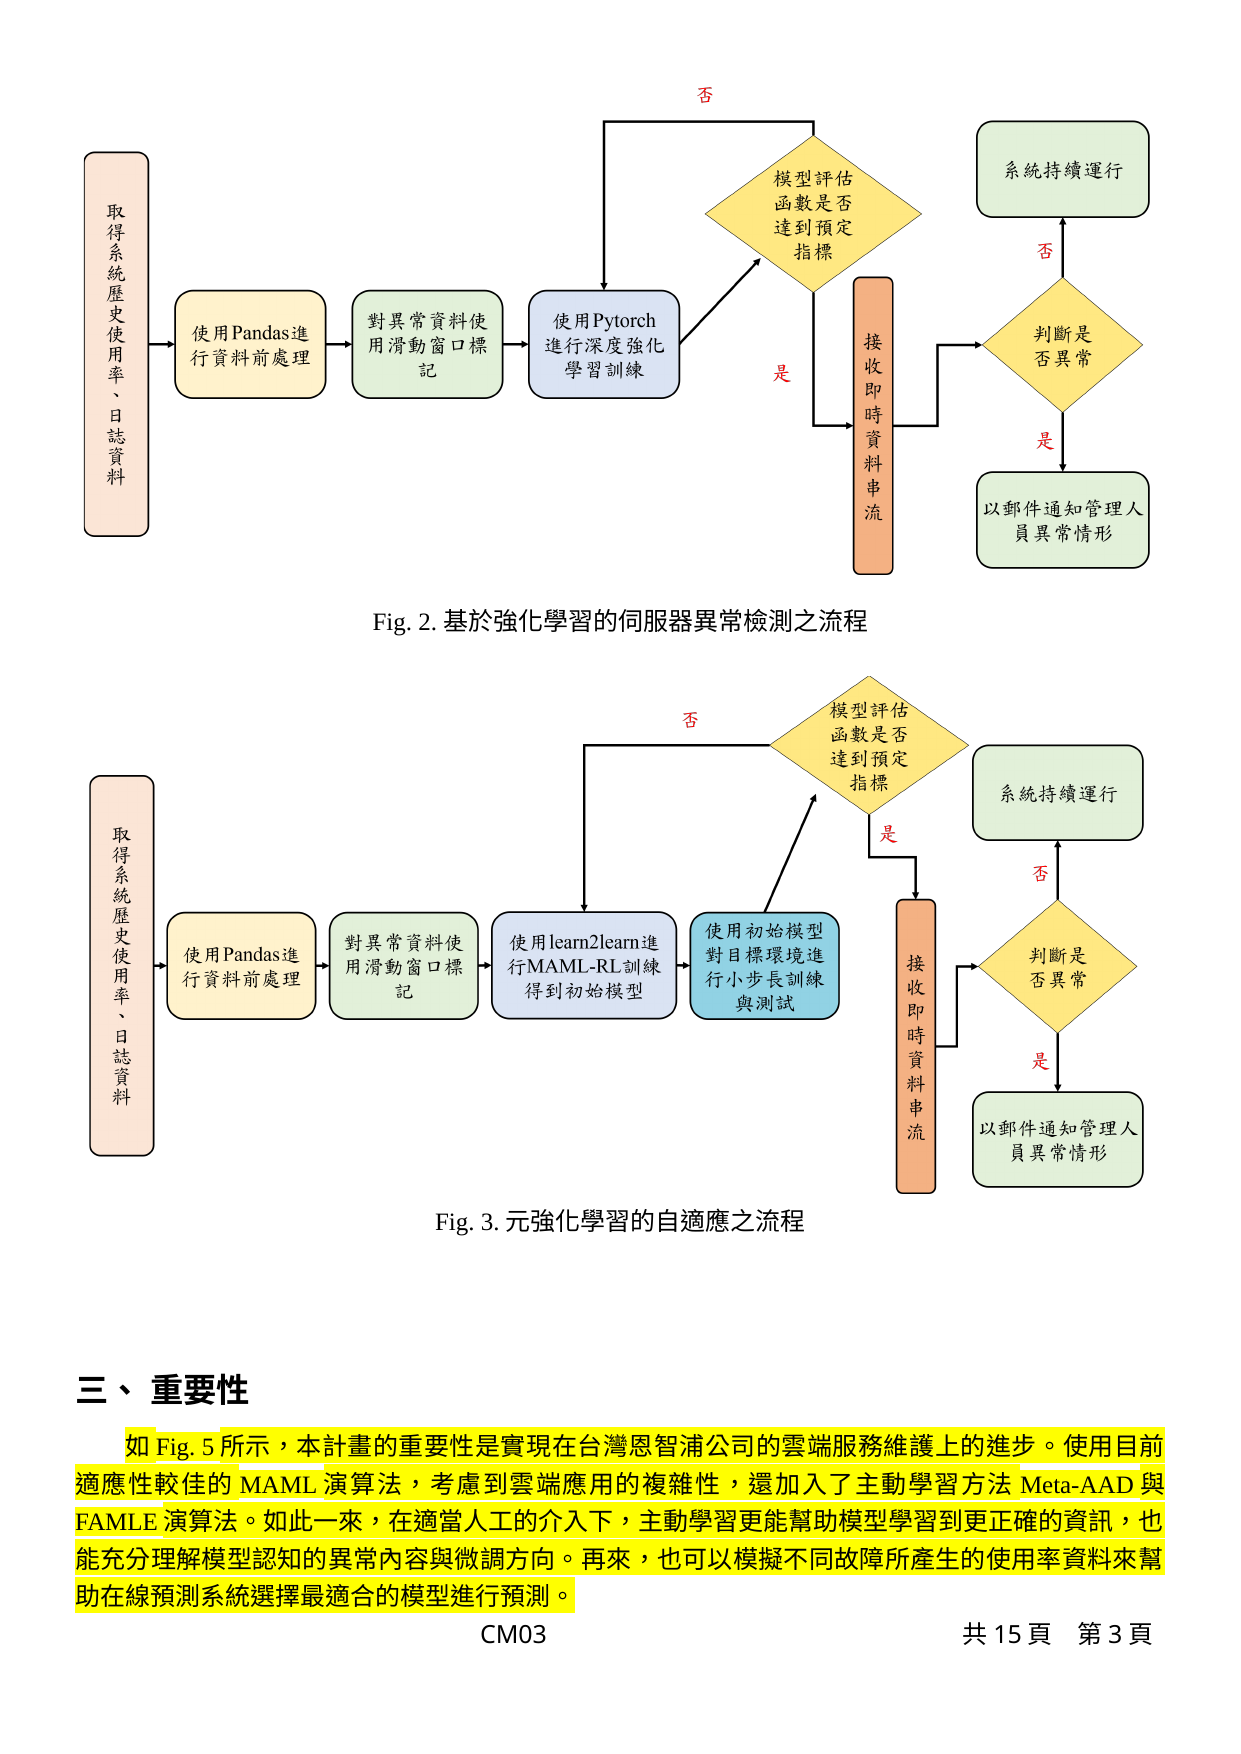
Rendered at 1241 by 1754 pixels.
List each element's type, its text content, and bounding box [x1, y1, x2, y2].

picture [83, 76, 1157, 575]
text 如Fig. 5所示，本計畫的重要性是實現在台灣恩智浦公司的雲端服務維護上的進步。使用目前適應性較佳的MAML演算法，考慮到雲端應用的複雜性，還加入了主動學習方法Meta-AAD與FAMLE演算法。如此一來，在適當人工的介入下，主動學習更能幫助模型學習到更正確的資訊，也能充分理解模型認知的異常內容與微調方向。再來，也可以模擬不同故障所產生的使用率資料來幫助在線預測系統選擇最適合的模型進行預測。 [75, 1426, 1165, 1470]
list 重要性 [75, 1351, 1165, 1426]
text 如Fig. 5所示，本計畫的重要性是實現在台灣恩智浦公司的雲端服務維護上的進步。使用目前適應性較佳的MAML演算法，考慮到雲端應用的複雜性，還加入了主動學習方法Meta-AAD與FAMLE演算法。如此一來，在適當人工的介入下，主動學習更能幫助模型學習到更正確的資訊，也能充分理解模型認知的異常內容與微調方向。再來，也可以模擬不同故障所產生的使用率資料來幫助在線預測系統選擇最適合的模型進行預測。 [75, 1575, 1165, 1613]
picture [89, 676, 1151, 1194]
